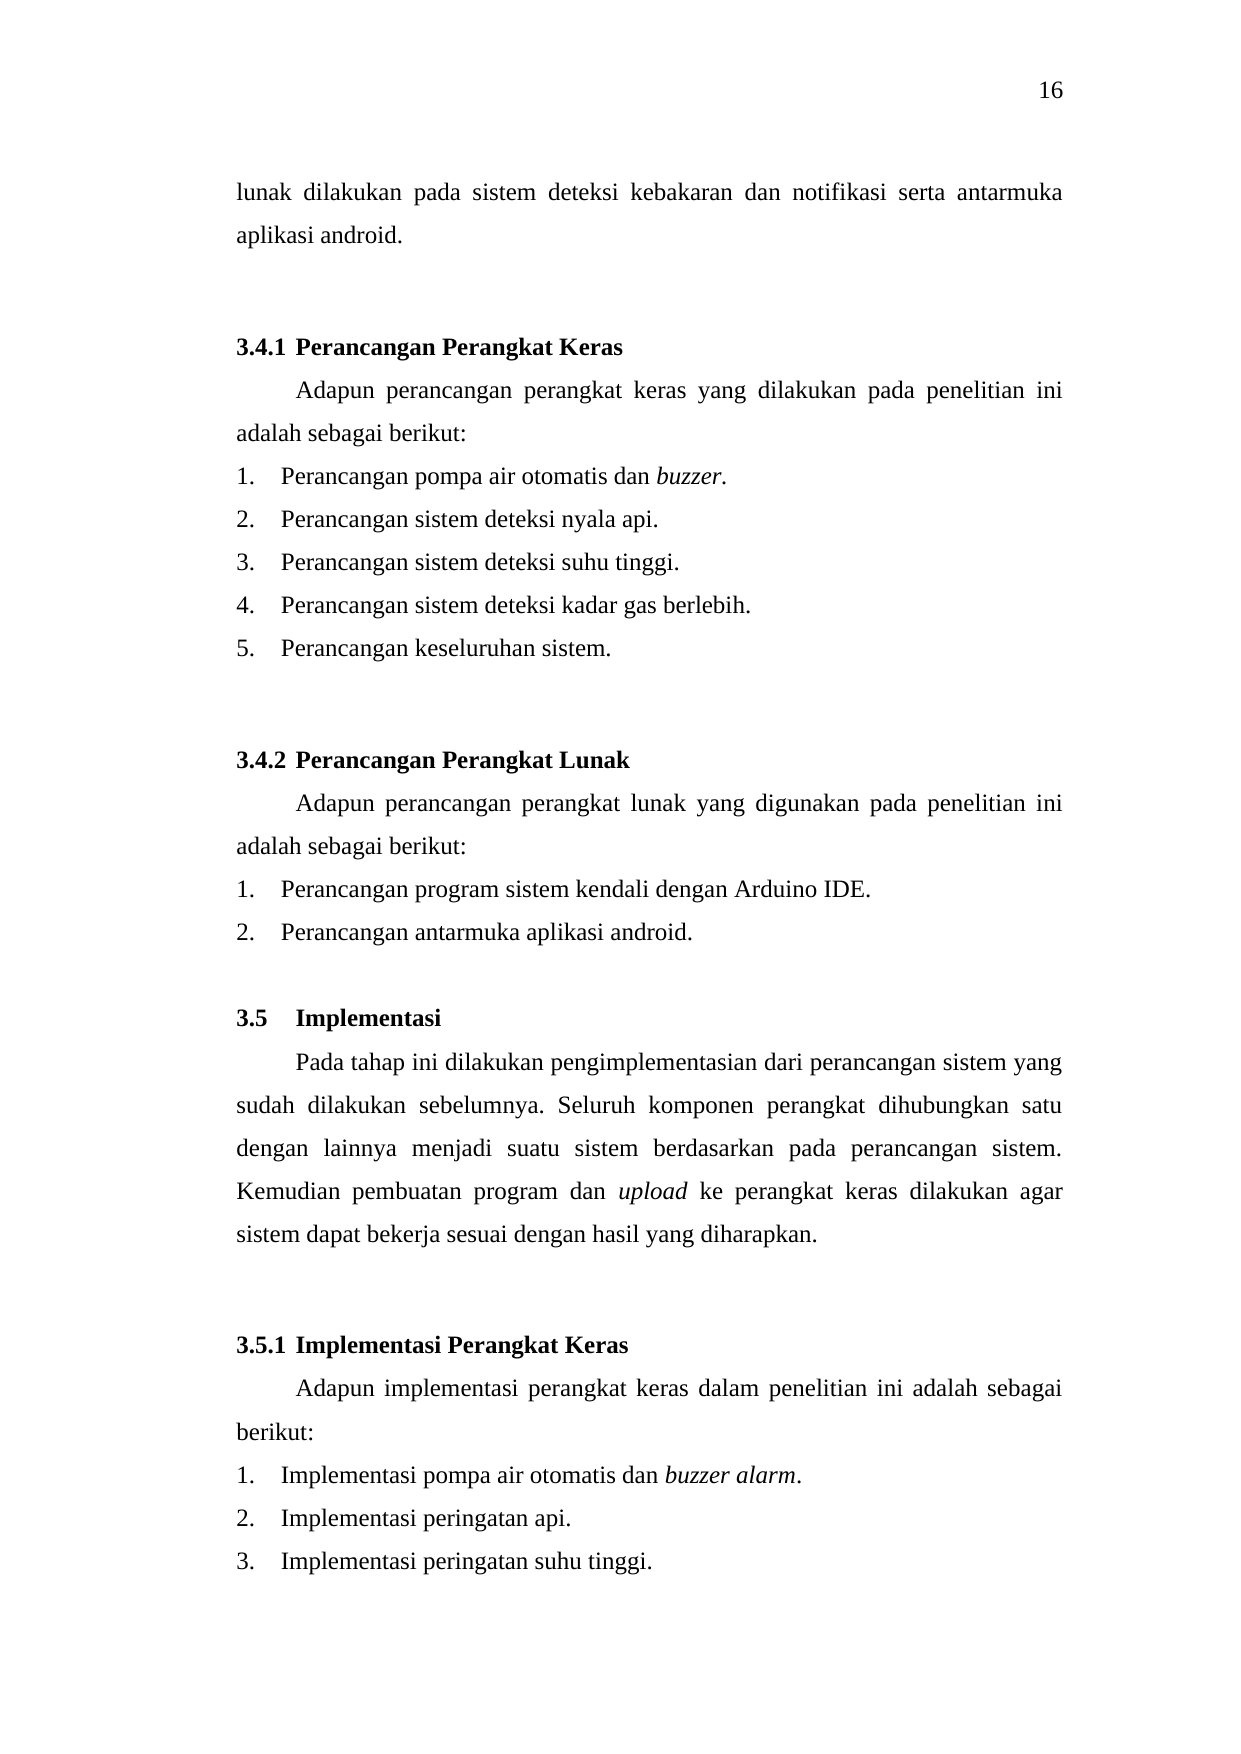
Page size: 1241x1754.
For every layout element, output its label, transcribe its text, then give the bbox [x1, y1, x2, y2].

subtitle Implementasi Perangkat Keras [236, 1330, 1063, 1359]
list Perancangan program sistem kendali dengan Arduino IDE. [236, 874, 1063, 903]
list Perancangan keseluruhan sistem. [236, 633, 1063, 662]
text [236, 177, 1063, 249]
list Implementasi peringatan api. [236, 1503, 1063, 1532]
list Perancangan sistem deteksi suhu tinggi. [236, 547, 1063, 576]
text Adapun perancangan perangkat lunak yang digunakan pada penelitian ini adalah sebagai berikut: [236, 788, 1063, 860]
list Perancangan sistem deteksi nyala api. [236, 504, 1063, 533]
subtitle Perancangan Perangkat Keras [236, 332, 1063, 360]
list Perancangan pompa air otomatis dan buzzer. [236, 461, 1063, 490]
list Implementasi pompa air otomatis dan buzzer alarm. [236, 1460, 1063, 1488]
text Pada tahap ini dilakukan pengimplementasian dari perancangan sistem yang sudah dilakukan sebelumnya. Seluruh komponen perangkat dihubungkan satu dengan lainnya menjadi suatu sistem berdasarkan pada perancangan sistem. Kemudian pembuatan program dan upload ke perangkat keras dilakukan agar sistem dapat bekerja sesuai dengan hasil yang diharapkan. [236, 1047, 1063, 1248]
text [236, 1373, 1063, 1445]
list Perancangan antarmuka aplikasi android. [236, 917, 1063, 946]
subtitle Perancangan Perangkat Lunak [236, 745, 1063, 773]
list Implementasi peringatan suhu tinggi. [236, 1546, 1063, 1575]
list Perancangan sistem deteksi kadar gas berlebih. [236, 590, 1063, 619]
text Adapun perancangan perangkat keras yang dilakukan pada penelitian ini adalah sebagai berikut: [236, 375, 1063, 447]
text Implementasi [236, 1003, 1063, 1032]
